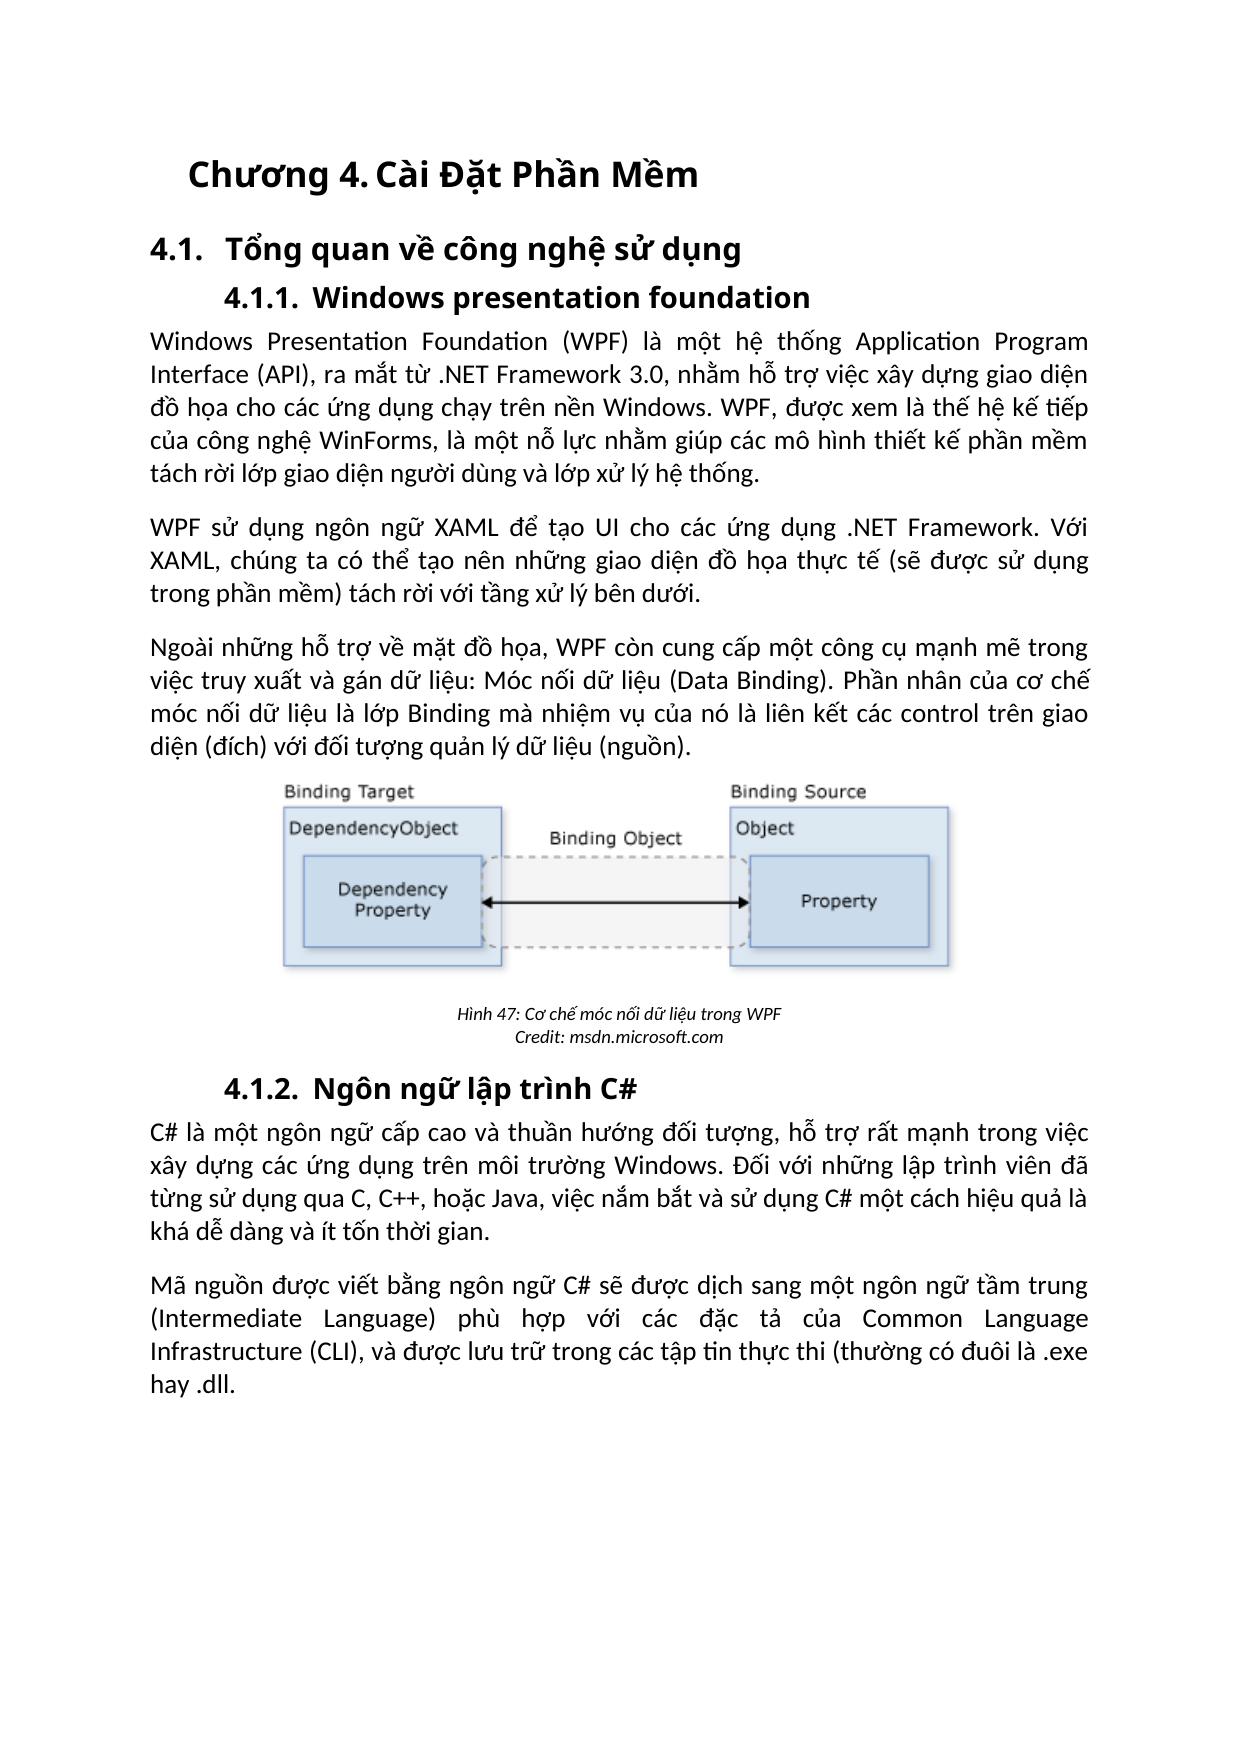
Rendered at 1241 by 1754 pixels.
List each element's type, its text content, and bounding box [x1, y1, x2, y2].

subtitle Ngôn ngữ lập trình C# [224, 1068, 1090, 1108]
text C# là một ngôn ngữ cấp cao và thuần hướng đối tượng, hỗ trợ rất mạnh trong việc xây dựng các ứng dụng trên môi trường Windows. Đối với những lập trình viên đã từng sử dụng qua C, C++, hoặc Java, việc nắm bắt và sử dụng C# một cách hiệu quả là khá dễ dàng và ít tốn thời gian. [150, 1116, 1090, 1248]
subtitle Cài Đặt Phần Mềm [187, 150, 1090, 198]
subtitle Tổng quan về công nghệ sử dụng [150, 227, 1090, 270]
text Hình 47: Cơ chế móc nối dữ liệu trong WPF Credit: msdn.microsoft.com [150, 1002, 1090, 1048]
text Ngoài những hỗ trợ về mặt đồ họa, WPF còn cung cấp một công cụ mạnh mẽ trong việc truy xuất và gán dữ liệu: Móc nối dữ liệu (Data Binding). Phần nhân của cơ chế móc nối dữ liệu là lớp Binding mà nhiệm vụ của nó là liên kết các control trên giao diện (đích) với đối tượng quản lý dữ liệu (nguồn). [150, 630, 1090, 762]
subtitle Windows presentation foundation [224, 277, 1090, 317]
text WPF sử dụng ngôn ngữ XAML để tạo UI cho các ứng dụng .NET Framework. Với XAML, chúng ta có thể tạo nên những giao diện đồ họa thực tế (sẽ được sử dụng trong phần mềm) tách rời với tầng xử lý bên dưới. [150, 510, 1090, 609]
text Windows Presentation Foundation (WPF) là một hệ thống Application Program Interface (API), ra mắt từ .NET Framework 3.0, nhằm hỗ trợ việc xây dựng giao diện đồ họa cho các ứng dụng chạy trên nền Windows. WPF, được xem là thế hệ kế tiếp của công nghệ WinForms, là một nỗ lực nhằm giúp các mô hình thiết kế phần mềm tách rời lớp giao diện người dùng và lớp xử lý hệ thống. [150, 324, 1090, 489]
picture [277, 782, 963, 981]
text Mã nguồn được viết bằng ngôn ngữ C# sẽ được dịch sang một ngôn ngữ tầm trung (Intermediate Language) phù hợp với các đặc tả của Common Language Infrastructure (CLI), và được lưu trữ trong các tập tin thực thi (thường có đuôi là .exe hay .dll. [150, 1268, 1090, 1401]
